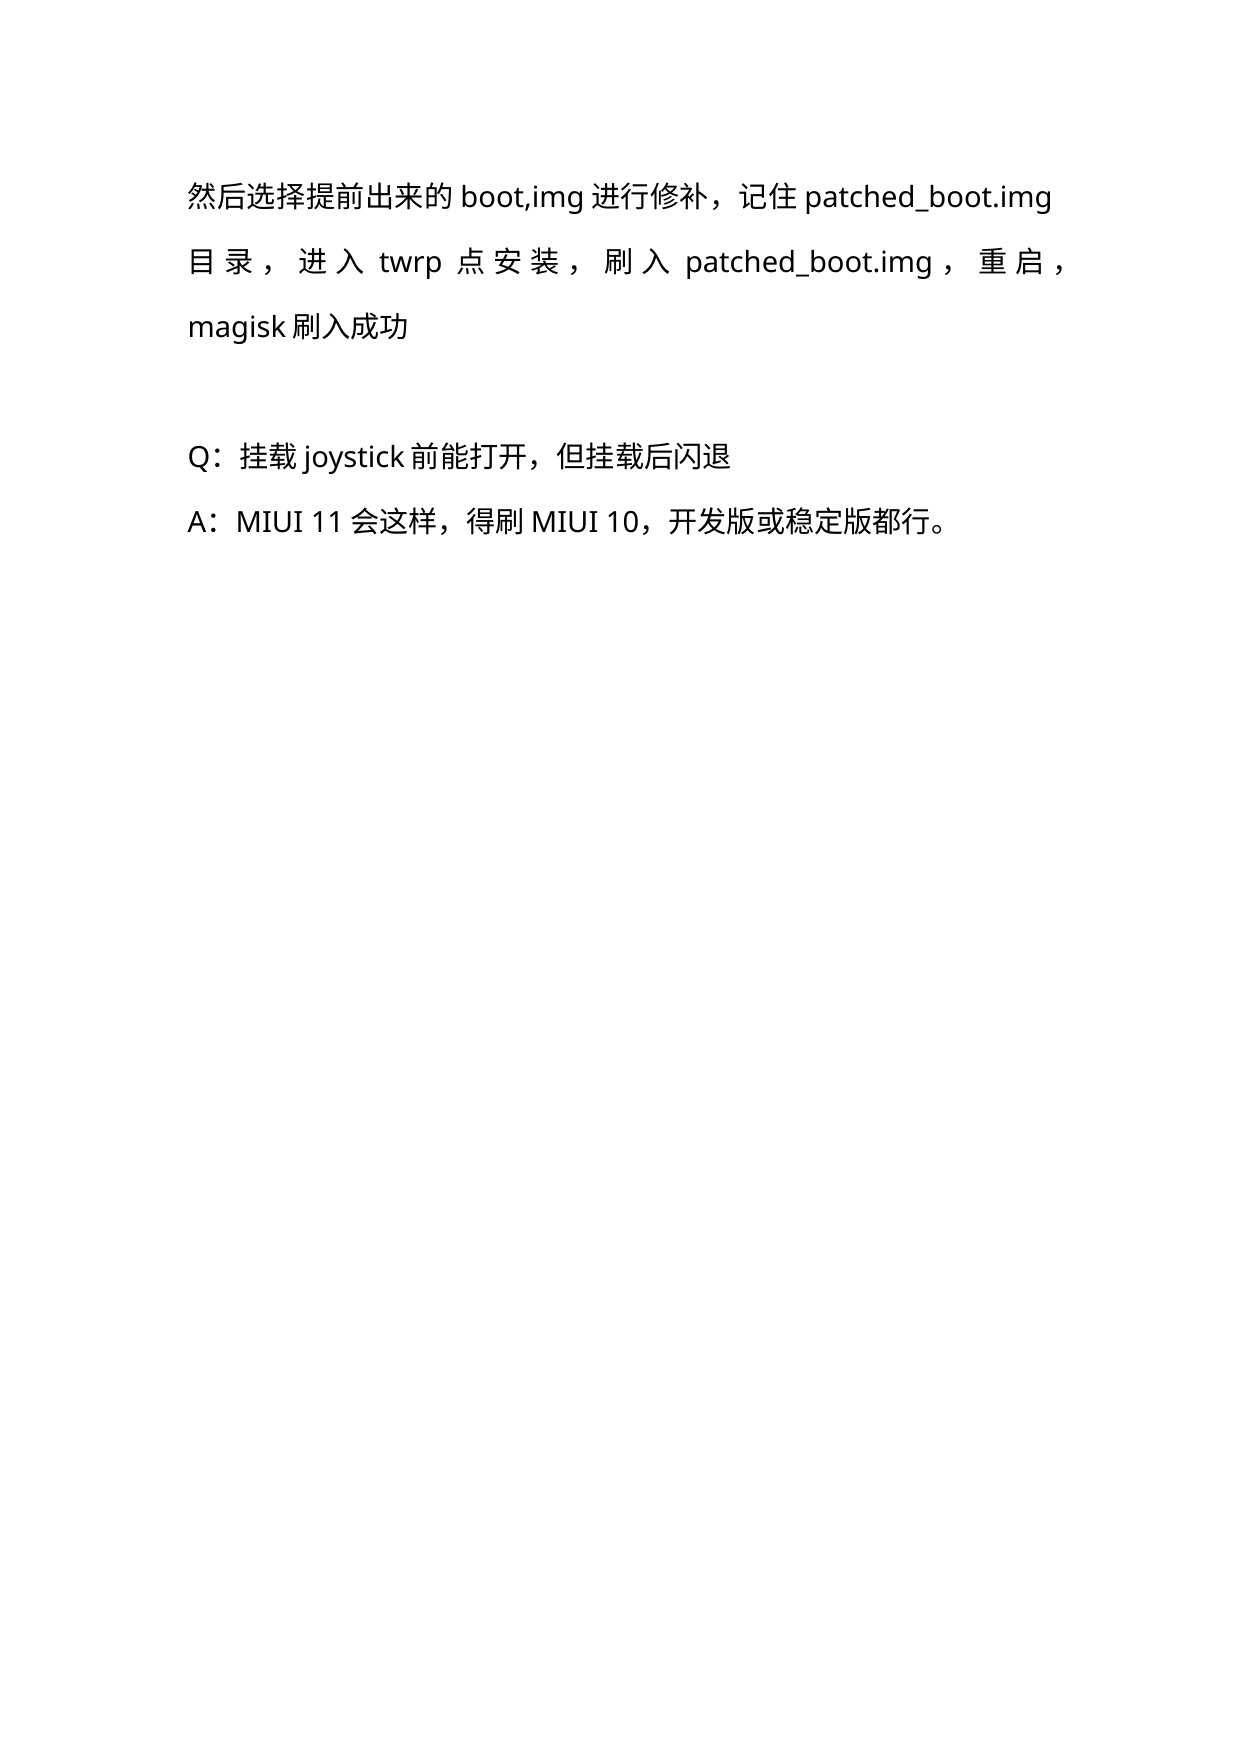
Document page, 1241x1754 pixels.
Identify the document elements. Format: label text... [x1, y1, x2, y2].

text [187, 162, 1053, 357]
text A：MIUI 11会这样，得刷MIUI 10，开发版或稳定版都行。 [187, 487, 1053, 552]
text Q：挂载joystick前能打开，但挂载后闪退 [187, 422, 1053, 487]
